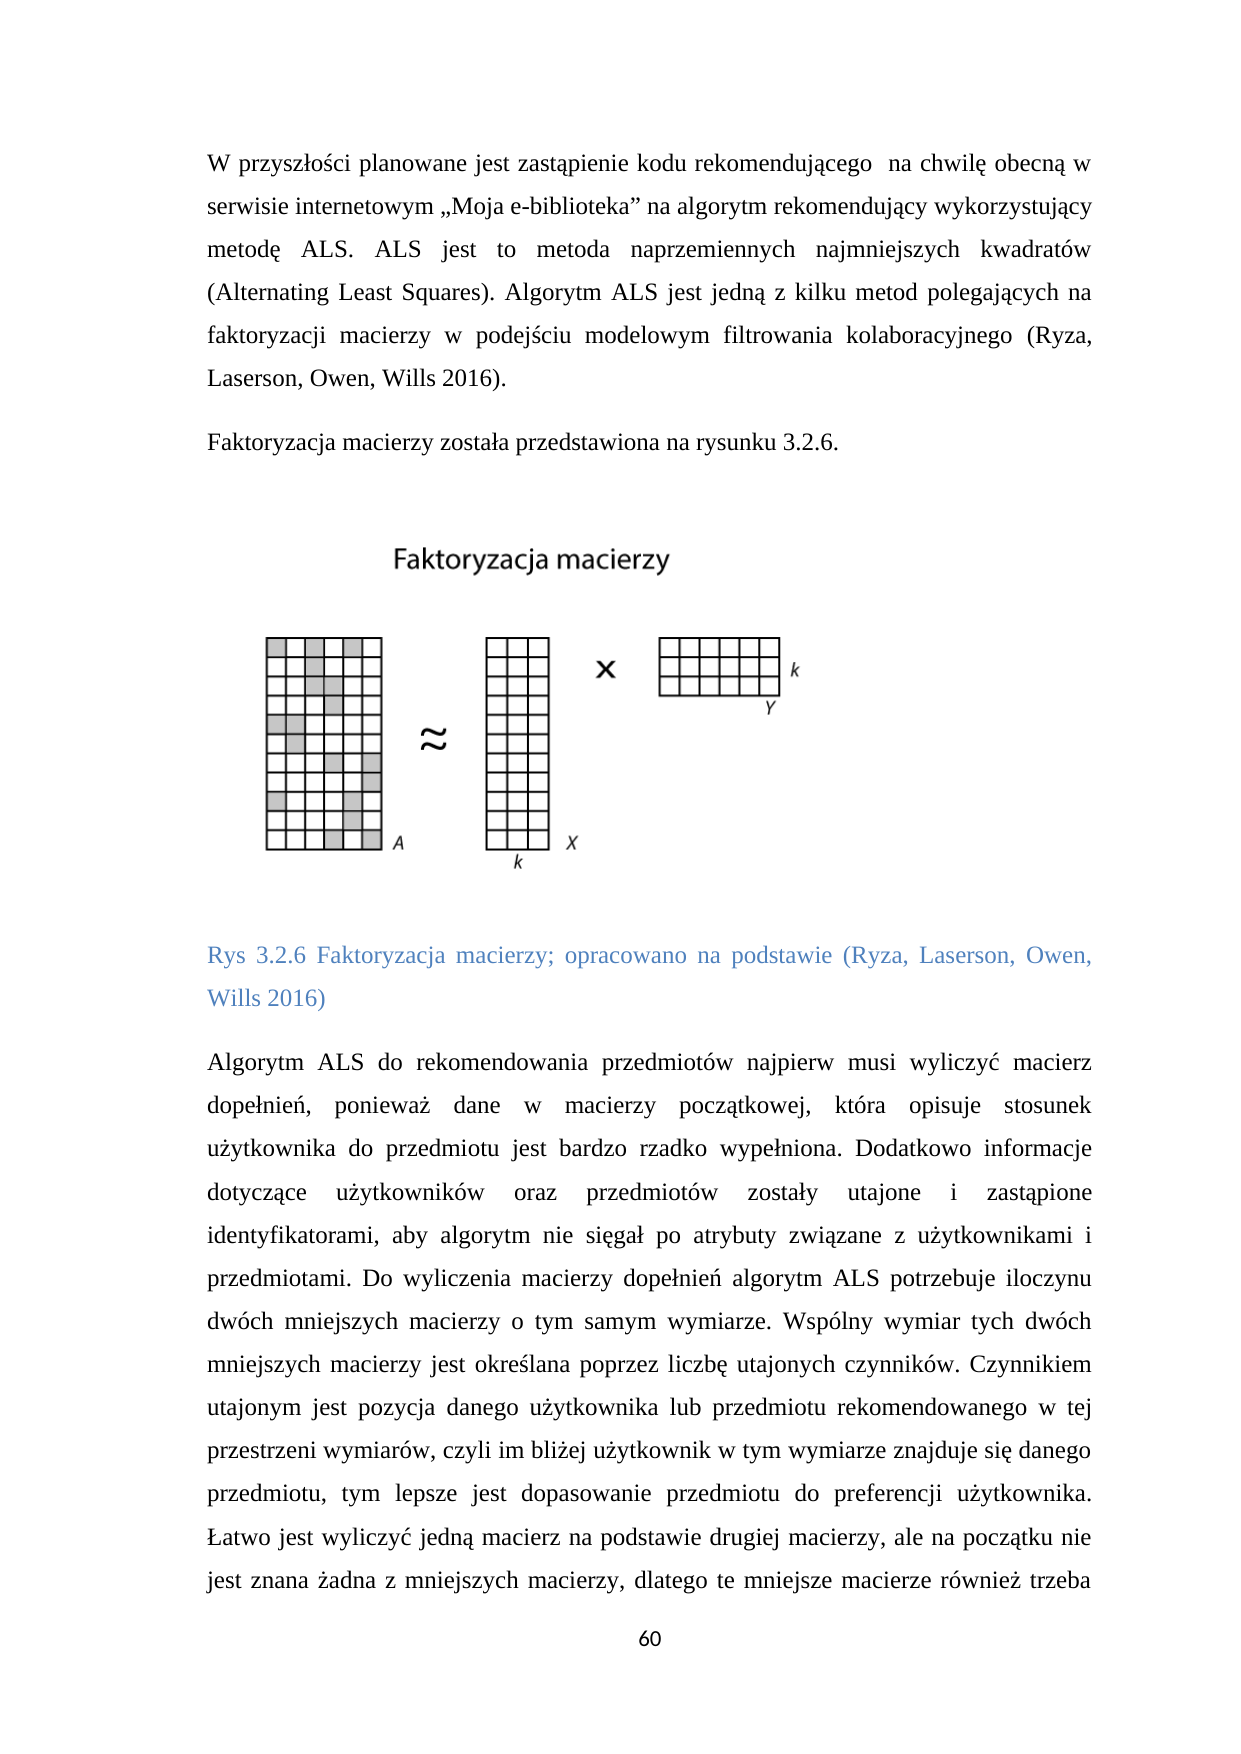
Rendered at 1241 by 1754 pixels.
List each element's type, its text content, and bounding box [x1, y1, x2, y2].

picture [206, 491, 859, 915]
text Faktoryzacja macierzy została przedstawiona na rysunku 3.2.6. [207, 427, 1092, 456]
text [207, 1047, 1092, 1593]
text W przyszłości planowane jest zastąpienie kodu rekomendującego na chwilę obecną w serwisie internetowym „Moja e-biblioteka” na algorytm rekomendujący wykorzystujący metodę ALS. ALS jest to metoda naprzemiennych najmniejszych kwadratów (Alternating Least Squares). Algorytm ALS jest jedną z kilku metod polegających na faktoryzacji macierzy w podejściu modelowym filtrowania kolaboracyjnego (Ryza, Laserson, Owen, Wills 2016). [207, 148, 1092, 392]
text Rys 3.2.6 Faktoryzacja macierzy; opracowano na podstawie (Ryza, Laserson, Owen, Wills 2016)52 [207, 940, 1092, 1012]
